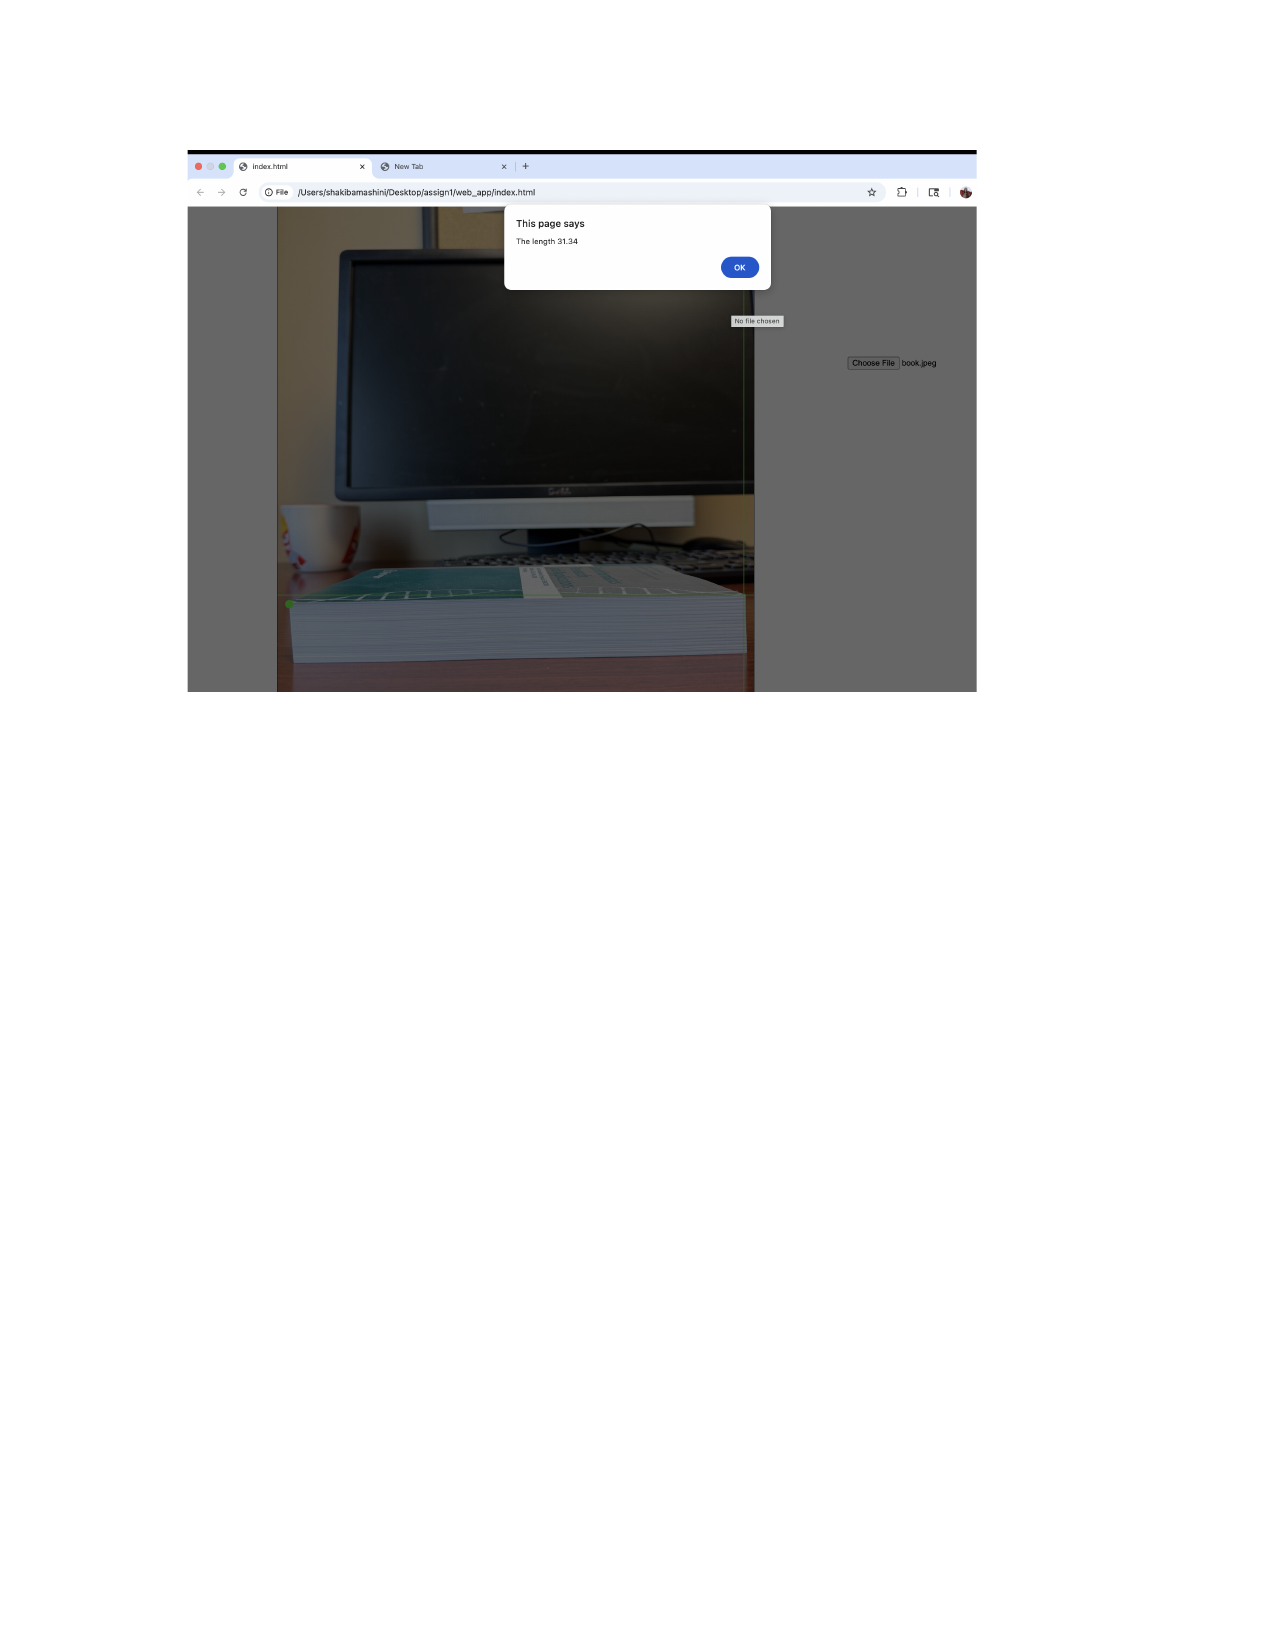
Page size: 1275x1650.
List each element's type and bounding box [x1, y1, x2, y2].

picture [187, 150, 977, 692]
